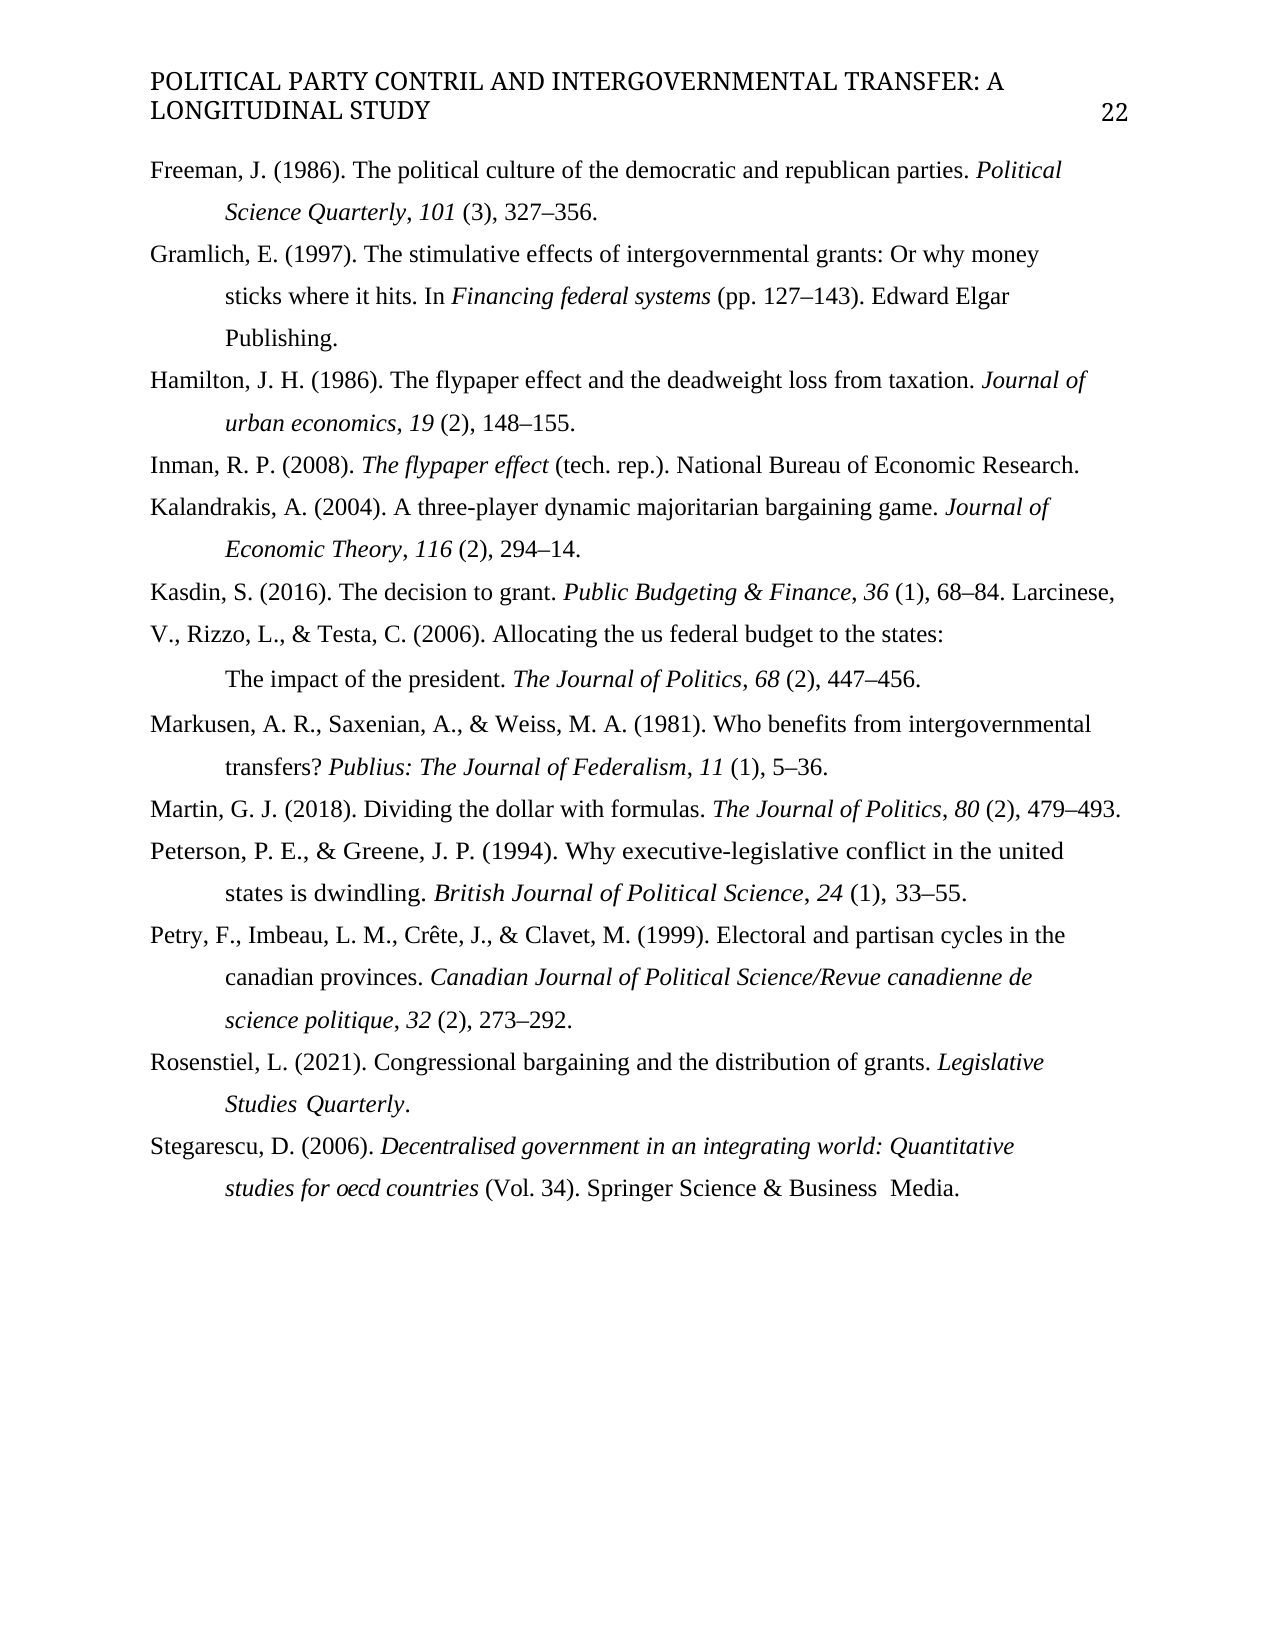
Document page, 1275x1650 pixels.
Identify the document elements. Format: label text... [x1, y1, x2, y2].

text Kasdin, S. (2016). The decision to grant. Public Budgeting & Finance, 36 (1), 68–84. Larcinese, V., Rizzo, L., & Testa, C. (2006). Allocating the us federal budget to the states: [150, 577, 1137, 647]
text Rosenstiel, L. (2021). Congressional bargaining and the distribution of grants. Legislative Studies Quarterly. [150, 1047, 1101, 1118]
text Markusen, A. R., Saxenian, A., & Weiss, M. A. (1981). Who benefits from intergovernmental transfers? Publius: The Journal of Federalism, 11 (1), 5–36. [150, 709, 1137, 780]
text Stegarescu, D. (2006). Decentralised government in an integrating world: Quantitative studies for oecd countries (Vol. 34). Springer Science & Business Media. [150, 1131, 1090, 1202]
text Petry, F., Imbeau, L. M., Crête, J., & Clavet, M. (1999). Electoral and partisan cycles in the canadian provinces. Canadian Journal of Political Science/Revue canadienne de science politique, 32 (2), 273–292. [150, 920, 1103, 1033]
text Freeman, J. (1986). The political culture of the democratic and republican parties. Political Science Quarterly, 101 (3), 327–356. [150, 155, 1134, 226]
text Peterson, P. E., & Greene, J. P. (1994). Why executive-legislative conflict in the united states is dwindling. British Journal of Political Science, 24 (1), 33–55. [150, 836, 1084, 907]
text Hamilton, J. H. (1986). The flypaper effect and the deadweight loss from taxation. Journal of urban economics, 19 (2), 148–155. [150, 366, 1133, 437]
text Inman, R. P. (2008). The flypaper effect (tech. rep.). National Bureau of Economic Research. [150, 450, 1103, 479]
text Martin, G. J. (2018). Dividing the dollar with formulas. The Journal of Politics, 80 (2), 479–493. [150, 794, 1137, 822]
text Gramlich, E. (1997). The stimulative effects of intergovernmental grants: Or why money sticks where it hits. In Financing federal systems (pp. 127–143). Edward Elgar Publishing. [150, 239, 1094, 352]
text Kalandrakis, A. (2004). A three-player dynamic majoritarian bargaining game. Journal of Economic Theory, 116 (2), 294–14. [150, 492, 1110, 563]
text The impact of the president. The Journal of Politics, 68 (2), 447–456. [225, 661, 1137, 694]
